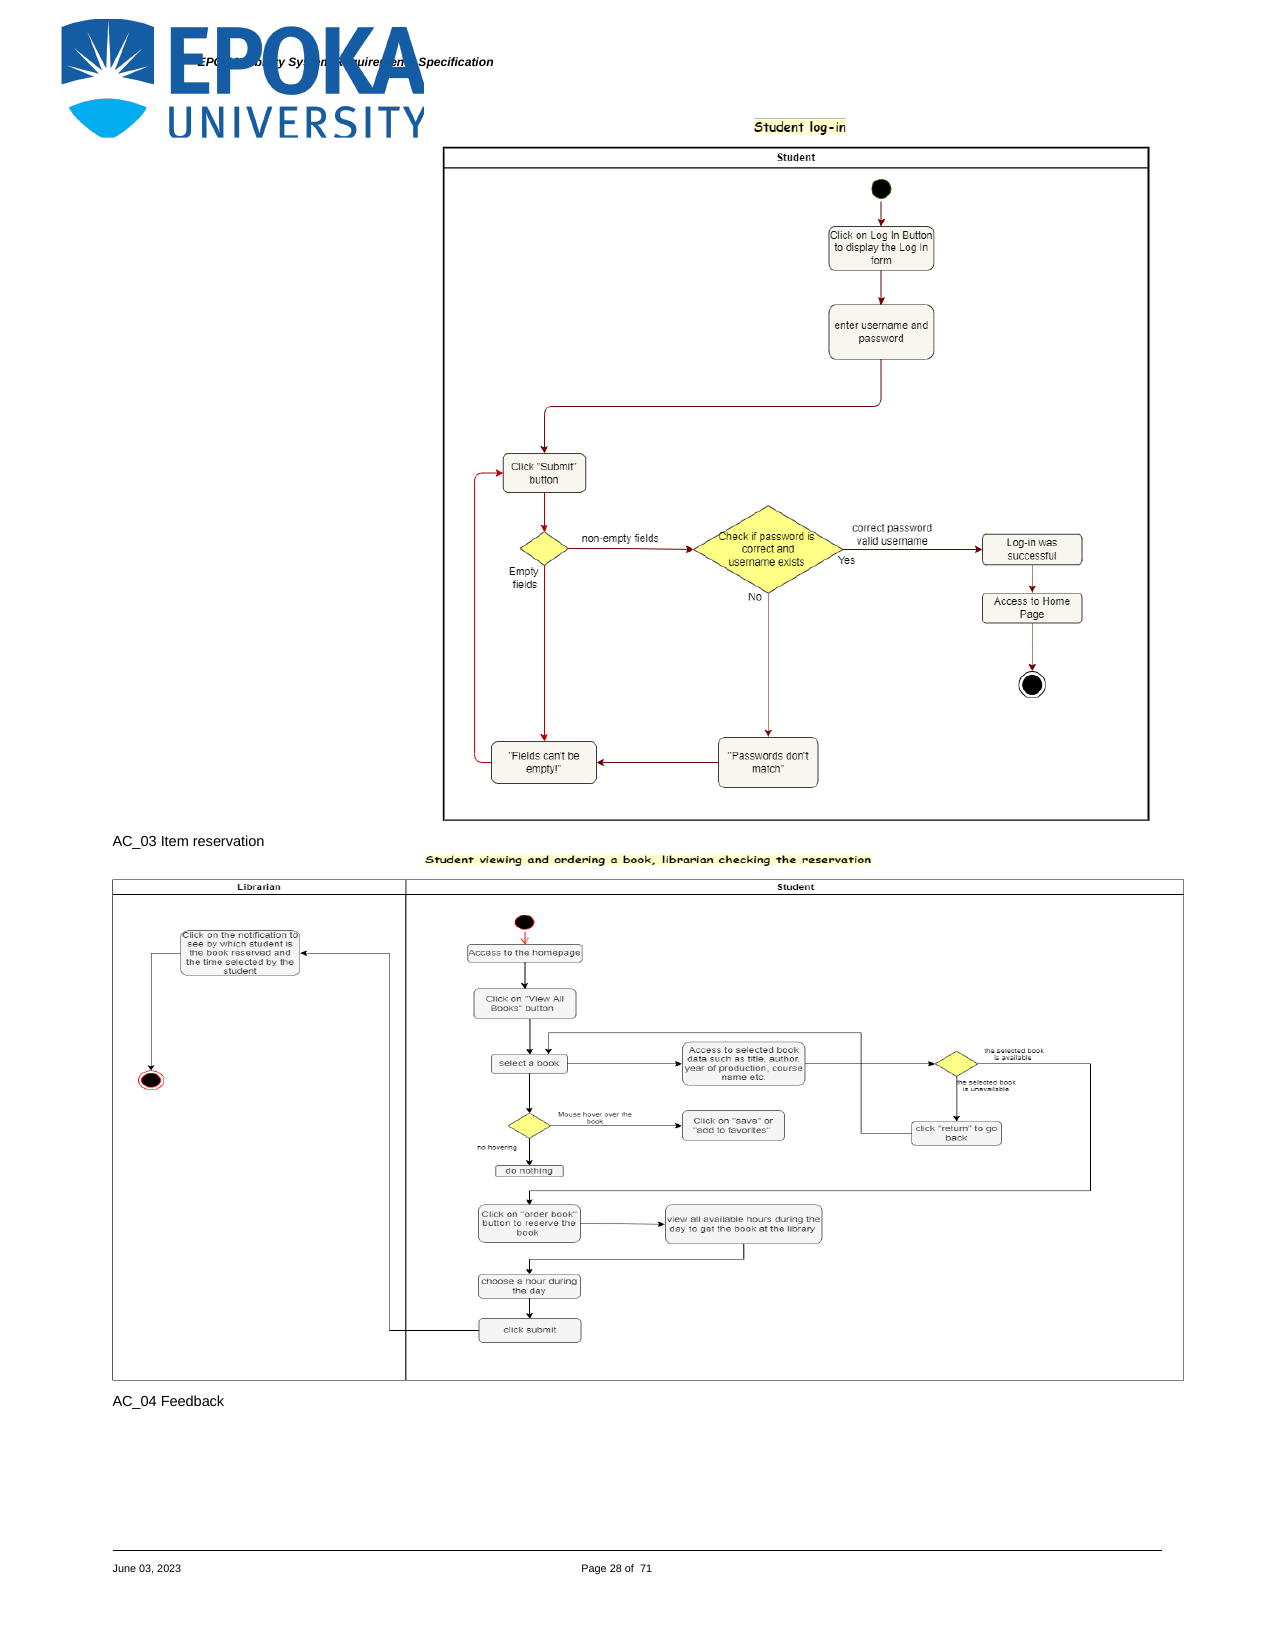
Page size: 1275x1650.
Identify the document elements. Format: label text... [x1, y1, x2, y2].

text AC_04 Feedback [112, 1381, 1162, 1410]
picture [61, 18, 424, 138]
picture [112, 850, 1184, 1381]
picture [442, 112, 1157, 821]
text AC_03 Item reservation [112, 821, 1162, 850]
